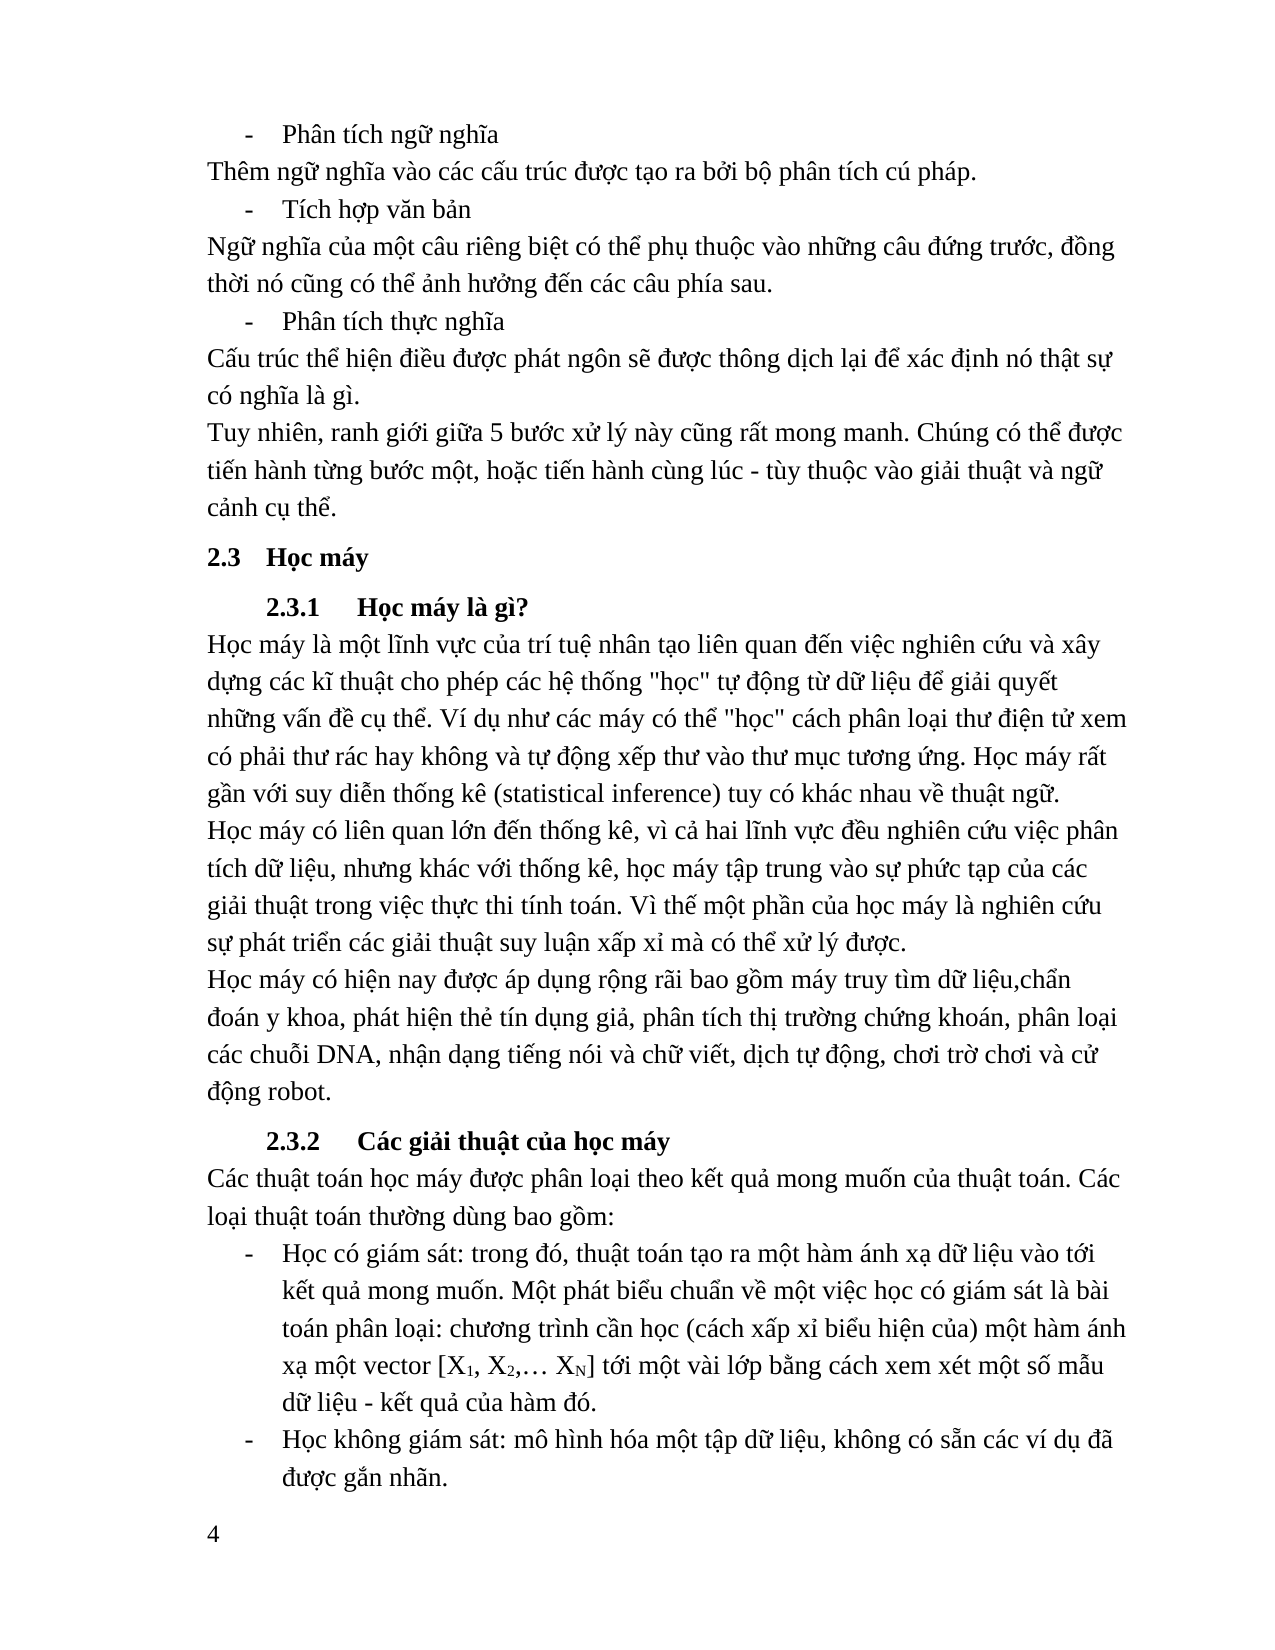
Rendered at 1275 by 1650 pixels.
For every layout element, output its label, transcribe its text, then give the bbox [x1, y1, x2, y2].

text Cấu trúc thể hiện điều được phát ngôn sẽ được thông dịch lại để xác định nó thật sự có nghĩa là gì. [207, 342, 1127, 410]
text Thêm ngữ nghĩa vào các cấu trúc được tạo ra bởi bộ phân tích cú pháp. [207, 155, 1127, 187]
text Tuy nhiên, ranh giới giữa 5 bước xử lý này cũng rất mong manh. Chúng có thể được tiến hành từng bước một, hoặc tiến hành cùng lúc - tùy thuộc vào giải thuật và ngữ cảnh cụ thể. [207, 416, 1127, 522]
text Học máy có liên quan lớn đến thống kê, vì cả hai lĩnh vực đều nghiên cứu việc phân tích dữ liệu, nhưng khác với thống kê, học máy tập trung vào sự phức tạp của các giải thuật trong việc thực thi tính toán. Vì thế một phần của học máy là nghiên cứu sự phát triển các giải thuật suy luận xấp xỉ mà có thể xử lý được. [207, 814, 1127, 957]
subtitle Các giải thuật của học máy [266, 1125, 1127, 1156]
subtitle Học máy là gì? [266, 591, 1127, 622]
list Học không giám sát: mô hình hóa một tập dữ liệu, không có sẵn các ví dụ đã được gắn nhãn. [244, 1423, 1127, 1492]
text Ngữ nghĩa của một câu riêng biệt có thể phụ thuộc vào những câu đứng trước, đồng thời nó cũng có thể ảnh hưởng đến các câu phía sau. [207, 230, 1127, 298]
list Phân tích ngữ nghĩa [244, 118, 1127, 149]
text Các thuật toán học máy được phân loại theo kết quả mong muốn của thuật toán. Các loại thuật toán thường dùng bao gồm: [207, 1162, 1127, 1231]
subtitle Học máy [207, 541, 1127, 572]
text Học máy có hiện nay được áp dụng rộng rãi bao gồm máy truy tìm dữ liệu,chẩn đoán y khoa, phát hiện thẻ tín dụng giả, phân tích thị trường chứng khoán, phân loại các chuỗi DNA, nhận dạng tiếng nói và chữ viết, dịch tự động, chơi trờ chơi và cử động robot. [207, 963, 1127, 1107]
list Tích hợp văn bản [244, 193, 1127, 224]
list Phân tích thực nghĩa [244, 304, 1127, 336]
text Học máy là một lĩnh vực của trí tuệ nhân tạo liên quan đến việc nghiên cứu và xây dựng các kĩ thuật cho phép các hệ thống "học" tự động từ dữ liệu để giải quyết những vấn đề cụ thể. Ví dụ như các máy có thể "học" cách phân loại thư điện tử xem có phải thư rác hay không và tự động xếp thư vào thư mục tương ứng. Học máy rất gần với suy diễn thống kê (statistical inference) tuy có khác nhau về thuật ngữ. [207, 628, 1127, 808]
list Học có giám sát: trong đó, thuật toán tạo ra một hàm ánh xạ dữ liệu vào tới kết quả mong muốn. Một phát biểu chuẩn về một việc học có giám sát là bài toán phân loại: chương trình cần học (cách xấp xỉ biểu hiện của) một hàm ánh xạ một vector {\displaystyle [X_{1},X_{2},\ldots X_{N}]}[X1, X2,… XN] tới một vài lớp bằng cách xem xét một số mẫu dữ liệu - kết quả của hàm đó. [244, 1237, 1127, 1417]
